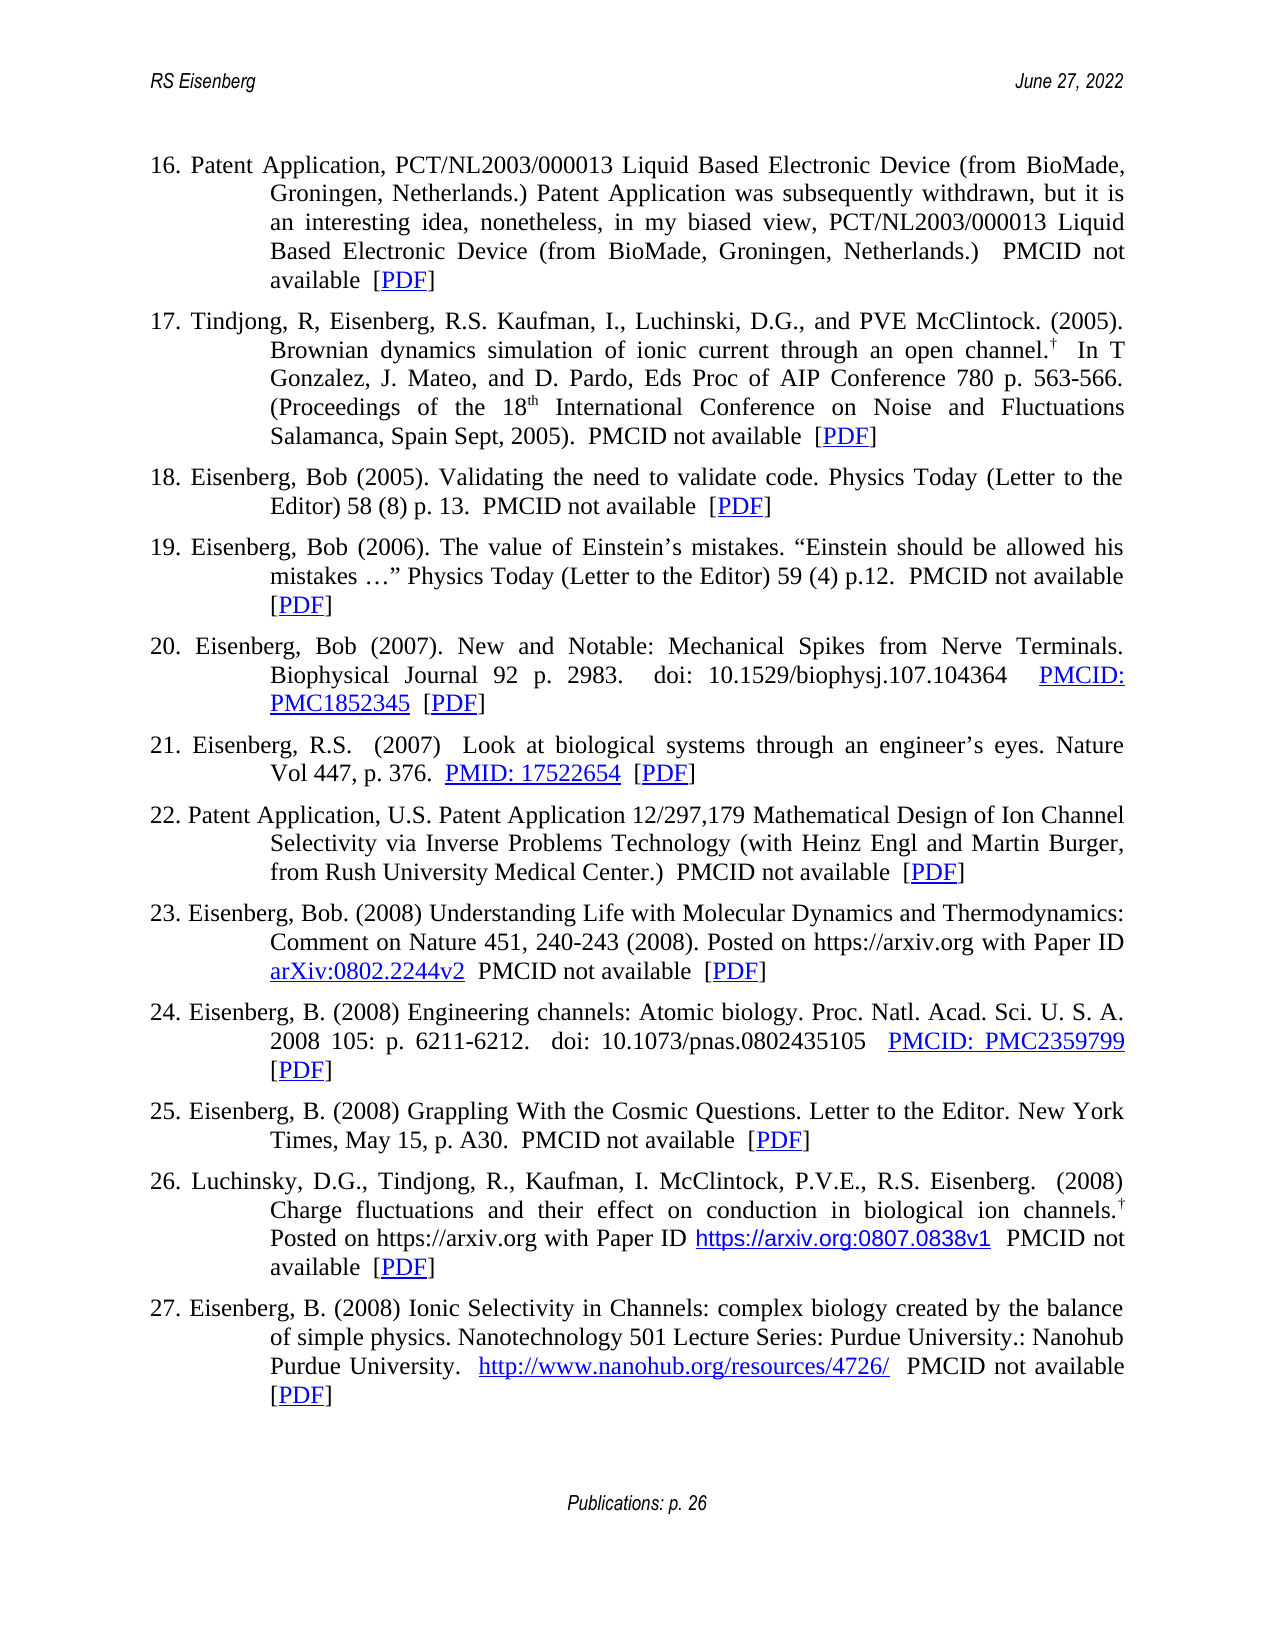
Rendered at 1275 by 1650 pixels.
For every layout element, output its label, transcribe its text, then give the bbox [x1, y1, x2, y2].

text 27. Eisenberg, B. (2008) Ionic Selectivity in Channels: complex biology created by the balance of simple physics. Nanotechnology 501 Lecture Series: Purdue University.: Nanohub Purdue University. http://www.nanohub.org/resources/4726/ PMCID not available [PDF] [150, 1293, 1125, 1408]
text 17. Tindjong, R, Eisenberg, R.S. Kaufman, I., Luchinski, D.G., and PVE McClintock. (2005). Brownian dynamics simulation of ionic current through an open channel.† In T Gonzalez, J. Mateo, and D. Pardo, Eds Proc of AIP Conference 780 p. 563-566. (Proceedings of the 18th International Conference on Noise and Fluctuations Salamanca, Spain Sept, 2005). PMCID not available [PDF] [150, 306, 1125, 450]
text 21. Eisenberg, R.S. (2007) Look at biological systems through an engineer’s eyes. Nature Vol 447, p. 376. PMID: 17522654 [PDF] [150, 730, 1125, 787]
text 25. Eisenberg, B. (2008) Grappling With the Cosmic Questions. Letter to the Editor. New York Times, May 15, p. A30. PMCID not available [PDF] [150, 1096, 1125, 1153]
text 24. Eisenberg, B. (2008) Engineering channels: Atomic biology. Proc. Natl. Acad. Sci. U. S. A. 2008 105: p. 6211-6212. doi: 10.1073/pnas.0802435105 PMCID: PMC2359799 [PDF] [150, 997, 1125, 1083]
text 16. Patent Application, PCT/NL2003/000013 Liquid Based Electronic Device (from BioMade, Groningen, Netherlands.) Patent Application was subsequently withdrawn, but it is an interesting idea, nonetheless, in my biased view, PCT/NL2003/000013 Liquid Based Electronic Device (from BioMade, Groningen, Netherlands.) PMCID not available [PDF] [150, 150, 1125, 293]
text 19. Eisenberg, Bob (2006). The value of Einstein’s mistakes. “Einstein should be allowed his mistakes …” Physics Today (Letter to the Editor) 59 (4) p.12. PMCID not available [PDF] [150, 532, 1125, 618]
text 22. Patent Application, U.S. Patent Application 12/297,179 Mathematical Design of Ion Channel Selectivity via Inverse Problems Technology (with Heinz Engl and Martin Burger, from Rush University Medical Center.) PMCID not available [PDF] [150, 800, 1125, 886]
text 26. Luchinsky, D.G., Tindjong, R., Kaufman, I. McClintock, P.V.E., R.S. Eisenberg. (2008) Charge fluctuations and their effect on conduction in biological ion channels.† Posted on https://arxiv.org with Paper ID https://arxiv.org:0807.0838v1 PMCID not available [PDF] [150, 1166, 1125, 1281]
text 18. Eisenberg, Bob (2005). Validating the need to validate code. Physics Today (Letter to the Editor) 58 (8) p. 13. PMCID not available [PDF] [150, 462, 1125, 520]
text 23. Eisenberg, Bob. (2008) Understanding Life with Molecular Dynamics and Thermodynamics: Comment on Nature 451, 240-243 (2008). Posted on https://arxiv.org with Paper ID arXiv:0802.2244v2 PMCID not available [PDF] [150, 898, 1125, 985]
text 20. Eisenberg, Bob (2007). New and Notable: Mechanical Spikes from Nerve Terminals. Biophysical Journal 92 p. 2983. doi: 10.1529/biophysj.107.104364 PMCID: PMC1852345 [PDF] [150, 631, 1125, 717]
